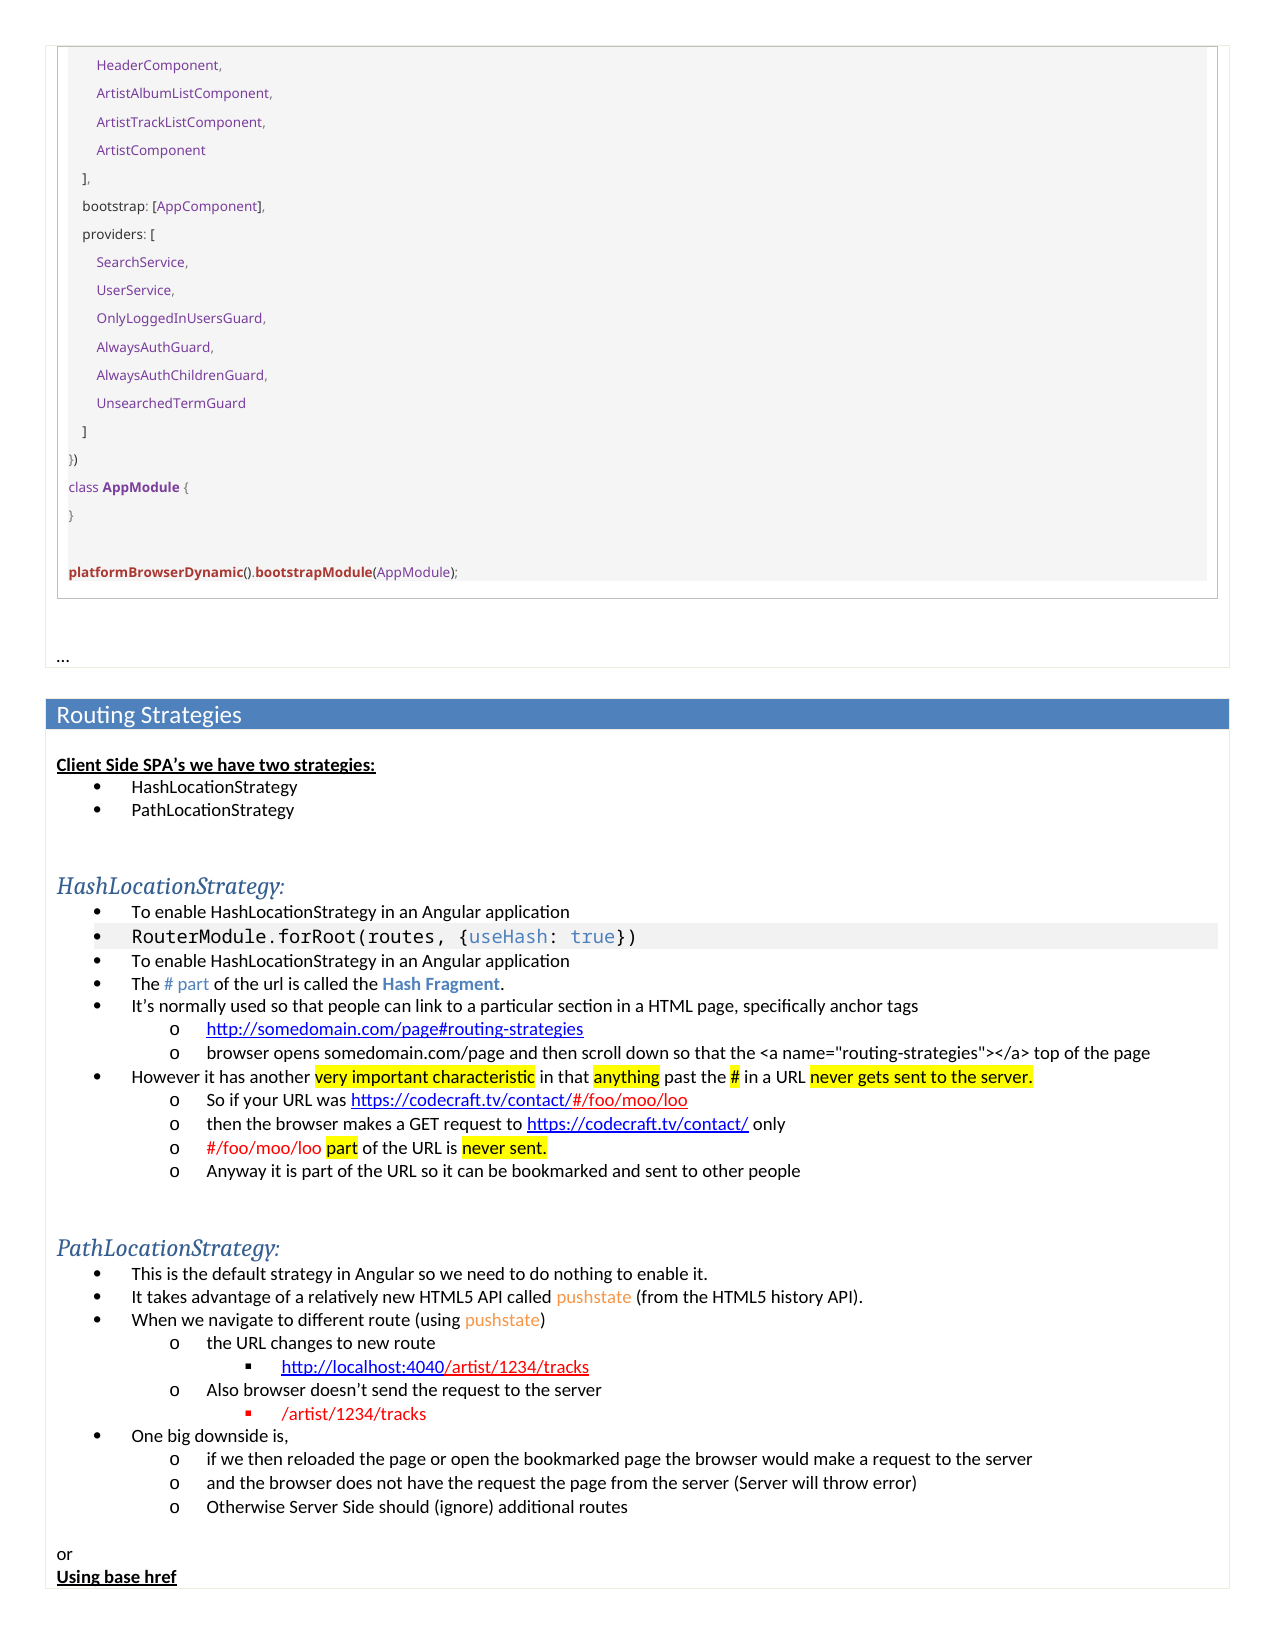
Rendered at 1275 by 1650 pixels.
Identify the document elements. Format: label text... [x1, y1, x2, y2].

table_header Routing Strategies [46, 699, 1229, 729]
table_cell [46, 730, 1229, 1588]
